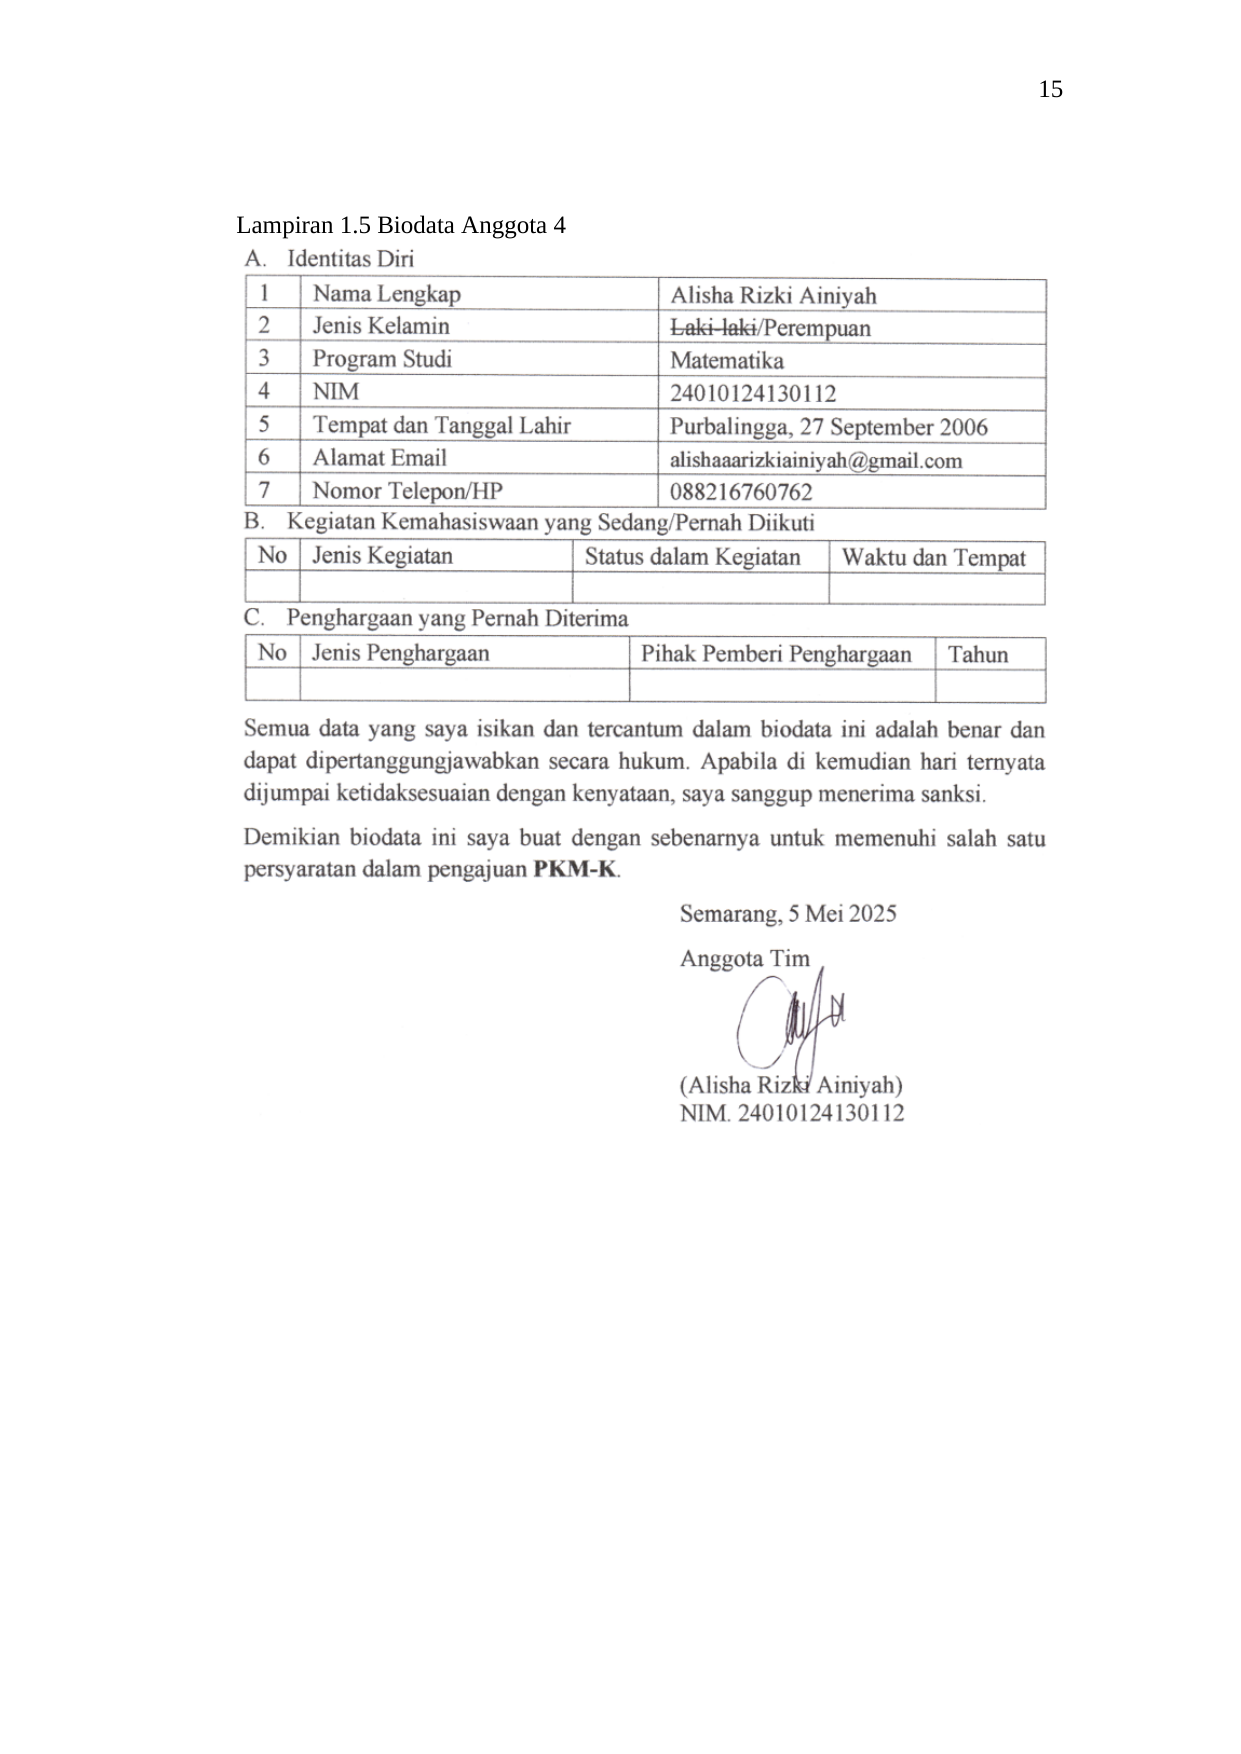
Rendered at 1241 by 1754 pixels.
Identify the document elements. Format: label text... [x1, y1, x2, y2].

text Lampiran 1.5 Biodata Anggota 4 [236, 210, 1063, 239]
picture [236, 243, 1063, 1142]
